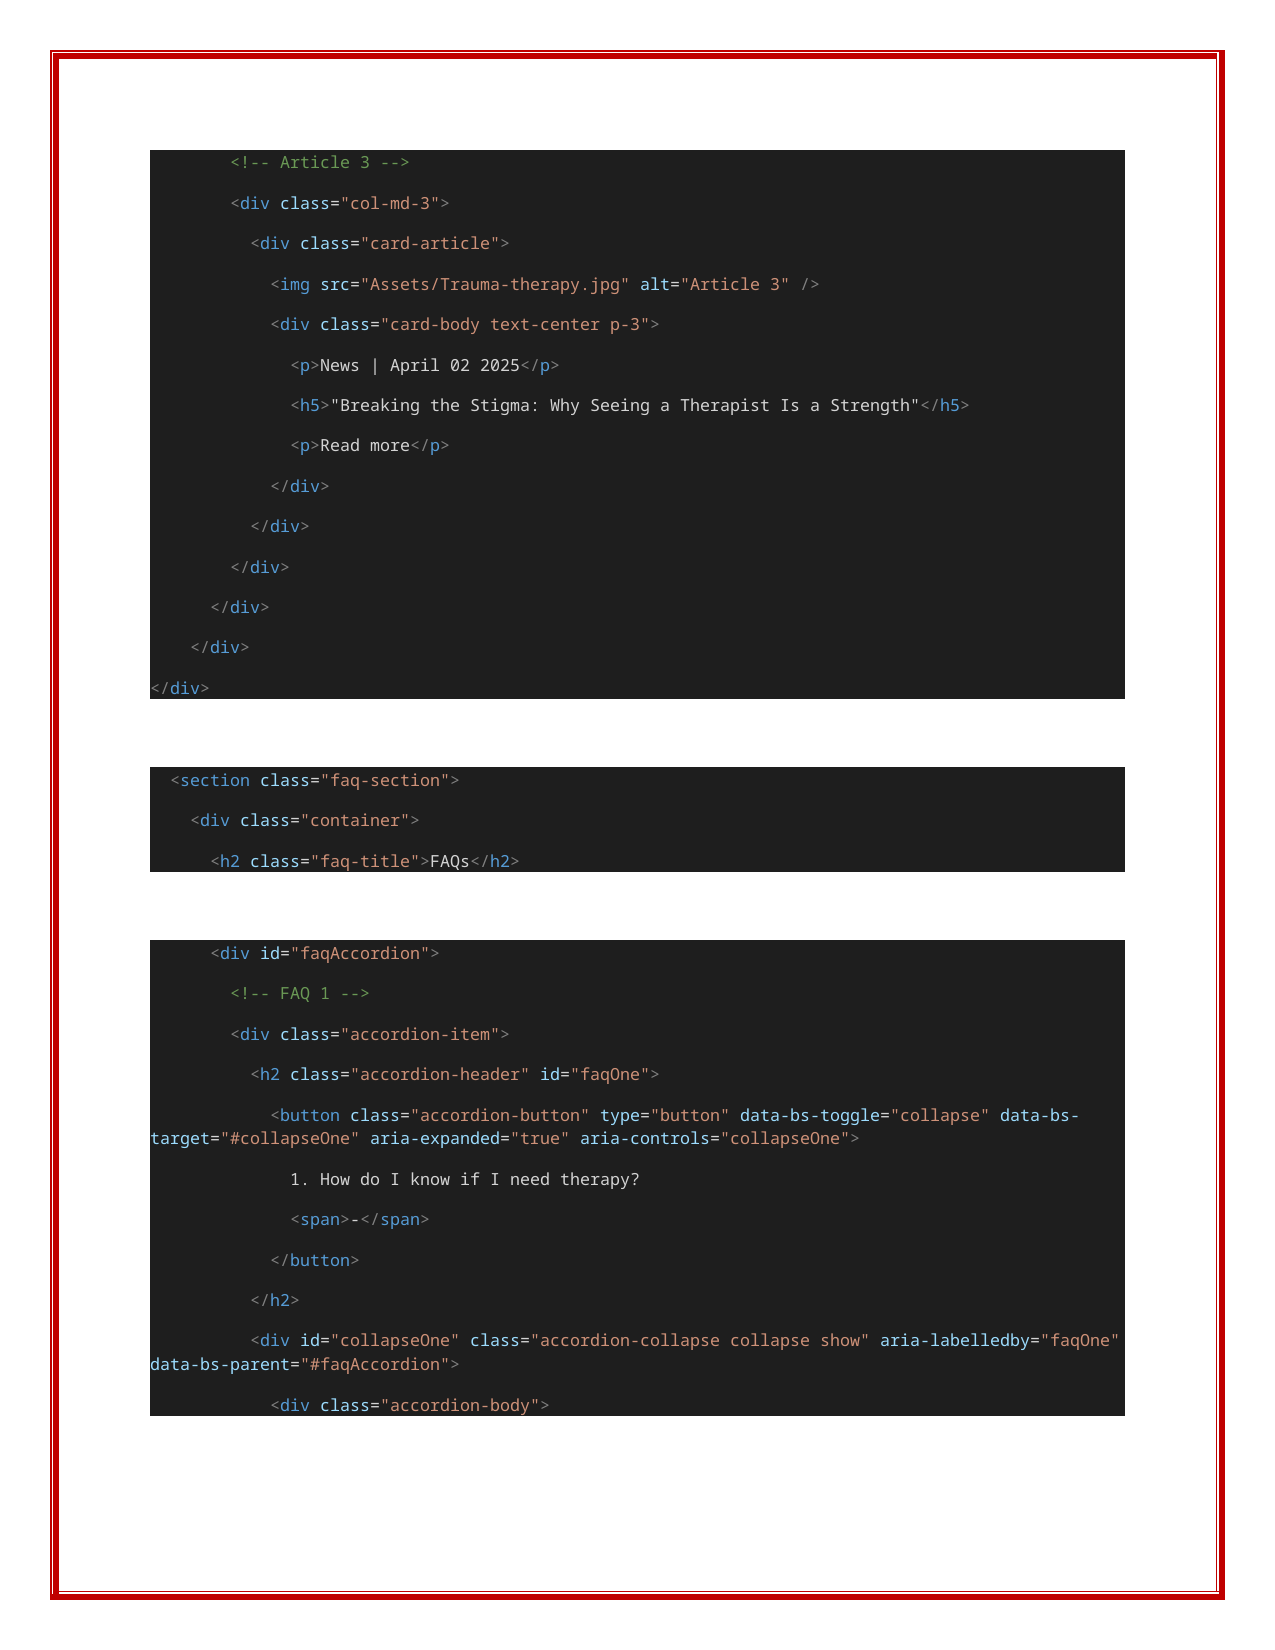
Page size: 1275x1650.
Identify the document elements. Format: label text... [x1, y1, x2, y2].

text </div> [150, 554, 1125, 578]
text <div id="faqAccordion"> [150, 940, 1125, 964]
text <h2 class="accordion-header" id="faqOne"> [150, 1062, 1125, 1085]
text </div> [150, 514, 1125, 537]
text <div class="card-body text-center p-3"> [150, 312, 1125, 335]
text <span>-</span> [150, 1207, 1125, 1230]
text 1. How do I know if I need therapy? [150, 1166, 1125, 1190]
text <img src="Assets/Trauma-therapy.jpg" alt="Article 3" /> [150, 271, 1125, 295]
text <button class="accordion-button" type="button" data-bs-toggle="collapse" data-bs-target="#collapseOne" aria-expanded="true" aria-controls="collapseOne"> [150, 1102, 1125, 1149]
text <div class="accordion-body"> [150, 1392, 1125, 1416]
text <section class="faq-section"> [150, 767, 1125, 791]
text <p>Read more</p> [150, 433, 1125, 457]
text </div> [150, 473, 1125, 497]
text <h5>"Breaking the Stigma: Why Seeing a Therapist Is a Strength"</h5> [150, 392, 1125, 416]
text <!-- Article 3 --> [150, 150, 1125, 174]
text <div class="accordion-item"> [150, 1021, 1125, 1045]
text </div> [150, 675, 1125, 699]
text </div> [150, 594, 1125, 618]
text </div> [150, 635, 1125, 659]
text </h2> [150, 1287, 1125, 1311]
text <div class="card-article"> [150, 231, 1125, 254]
text <div class="col-md-3"> [150, 190, 1125, 214]
text <p>News | April 02 2025</p> [150, 352, 1125, 376]
text </button> [150, 1247, 1125, 1271]
text <!-- FAQ 1 --> [150, 981, 1125, 1004]
text <div class="container"> [150, 808, 1125, 832]
text <h2 class="faq-title">FAQs</h2> [150, 848, 1125, 872]
text <div id="collapseOne" class="accordion-collapse collapse show" aria-labelledby="faqOne" data-bs-parent="#faqAccordion"> [150, 1328, 1125, 1375]
